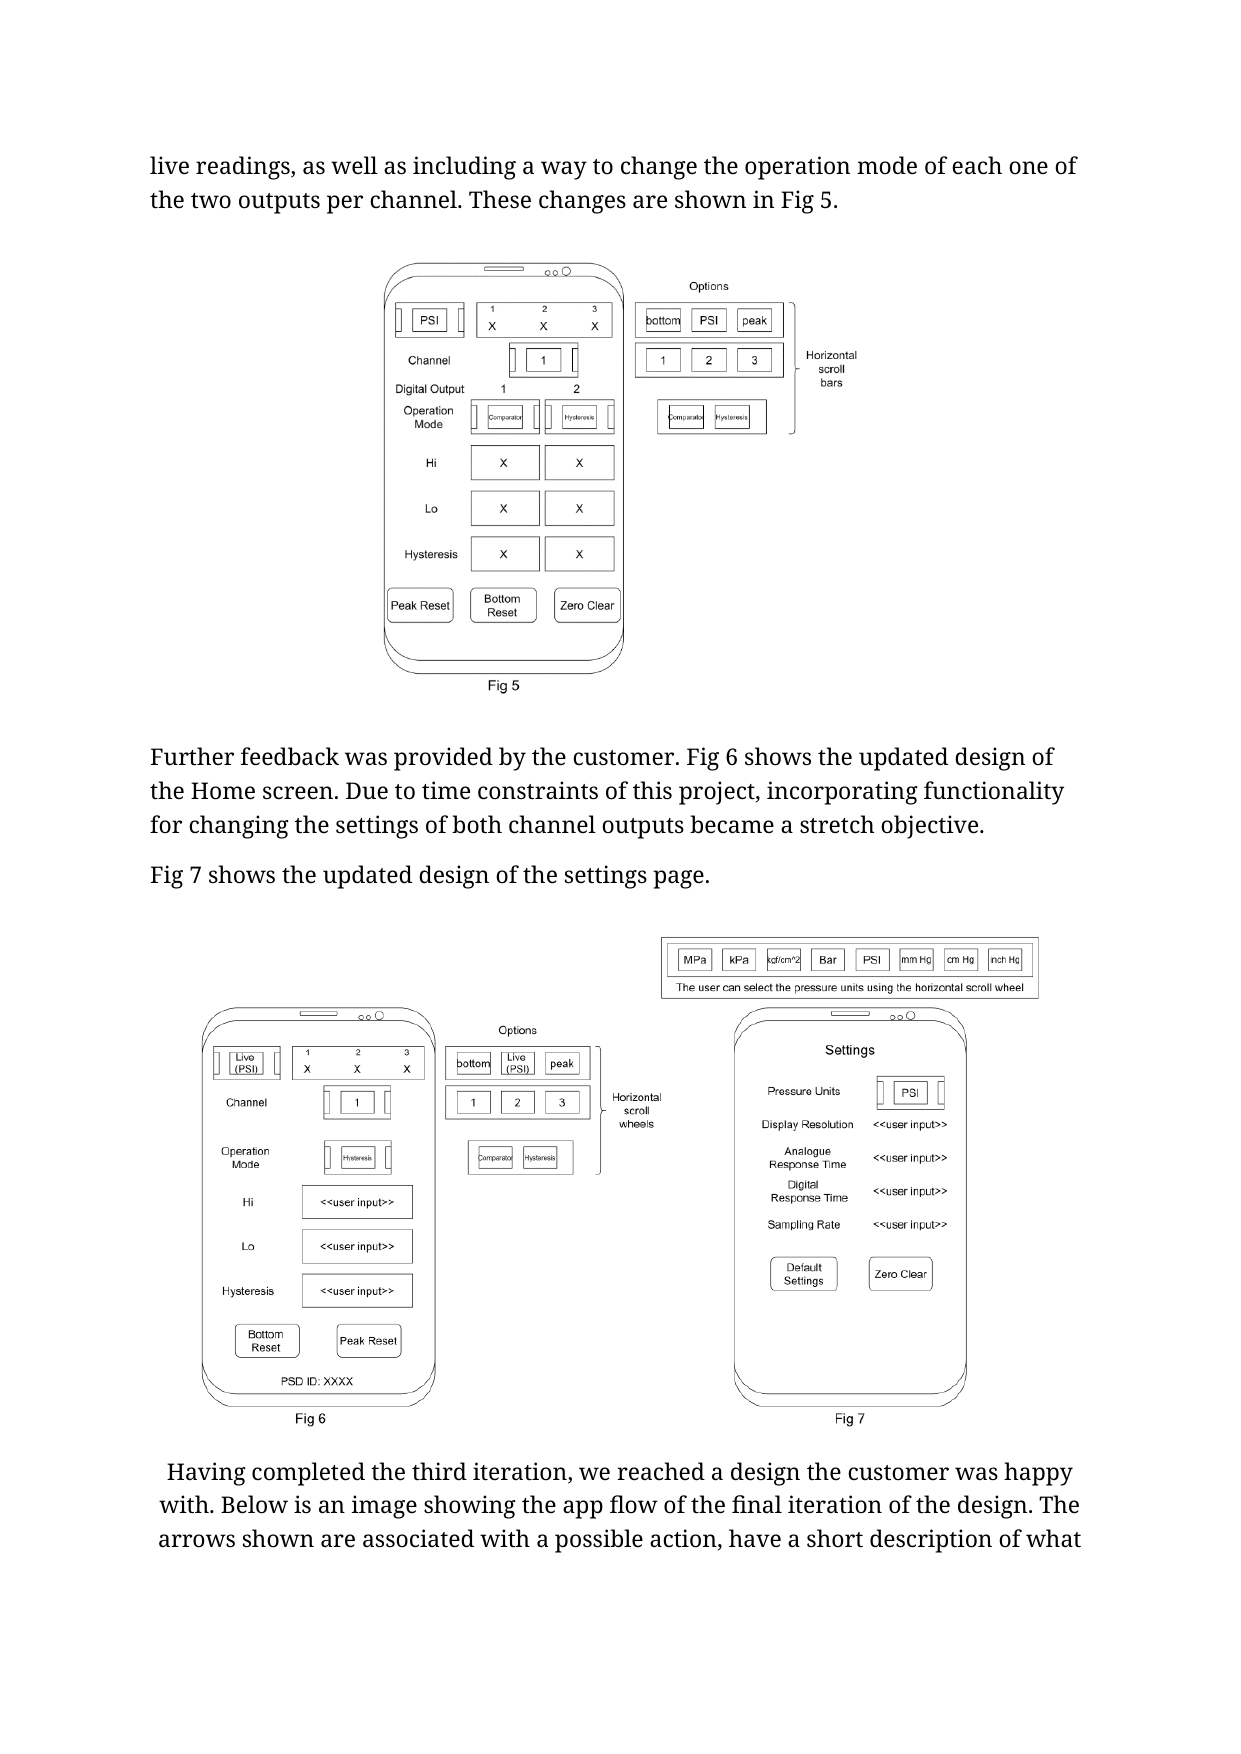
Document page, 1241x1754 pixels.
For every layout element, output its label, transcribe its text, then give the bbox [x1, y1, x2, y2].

picture [355, 234, 885, 722]
text Further feedback was provided by the customer. Fig 6 shows the updated design of the Home screen. Due to time constraints of this project, incorporating functionality for changing the settings of both channel outputs became a stretch objective. [150, 741, 1090, 840]
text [150, 150, 1090, 215]
text Fig 7 shows the updated design of the settings page. [150, 859, 1090, 890]
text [150, 909, 1090, 1554]
picture [174, 909, 1066, 1454]
